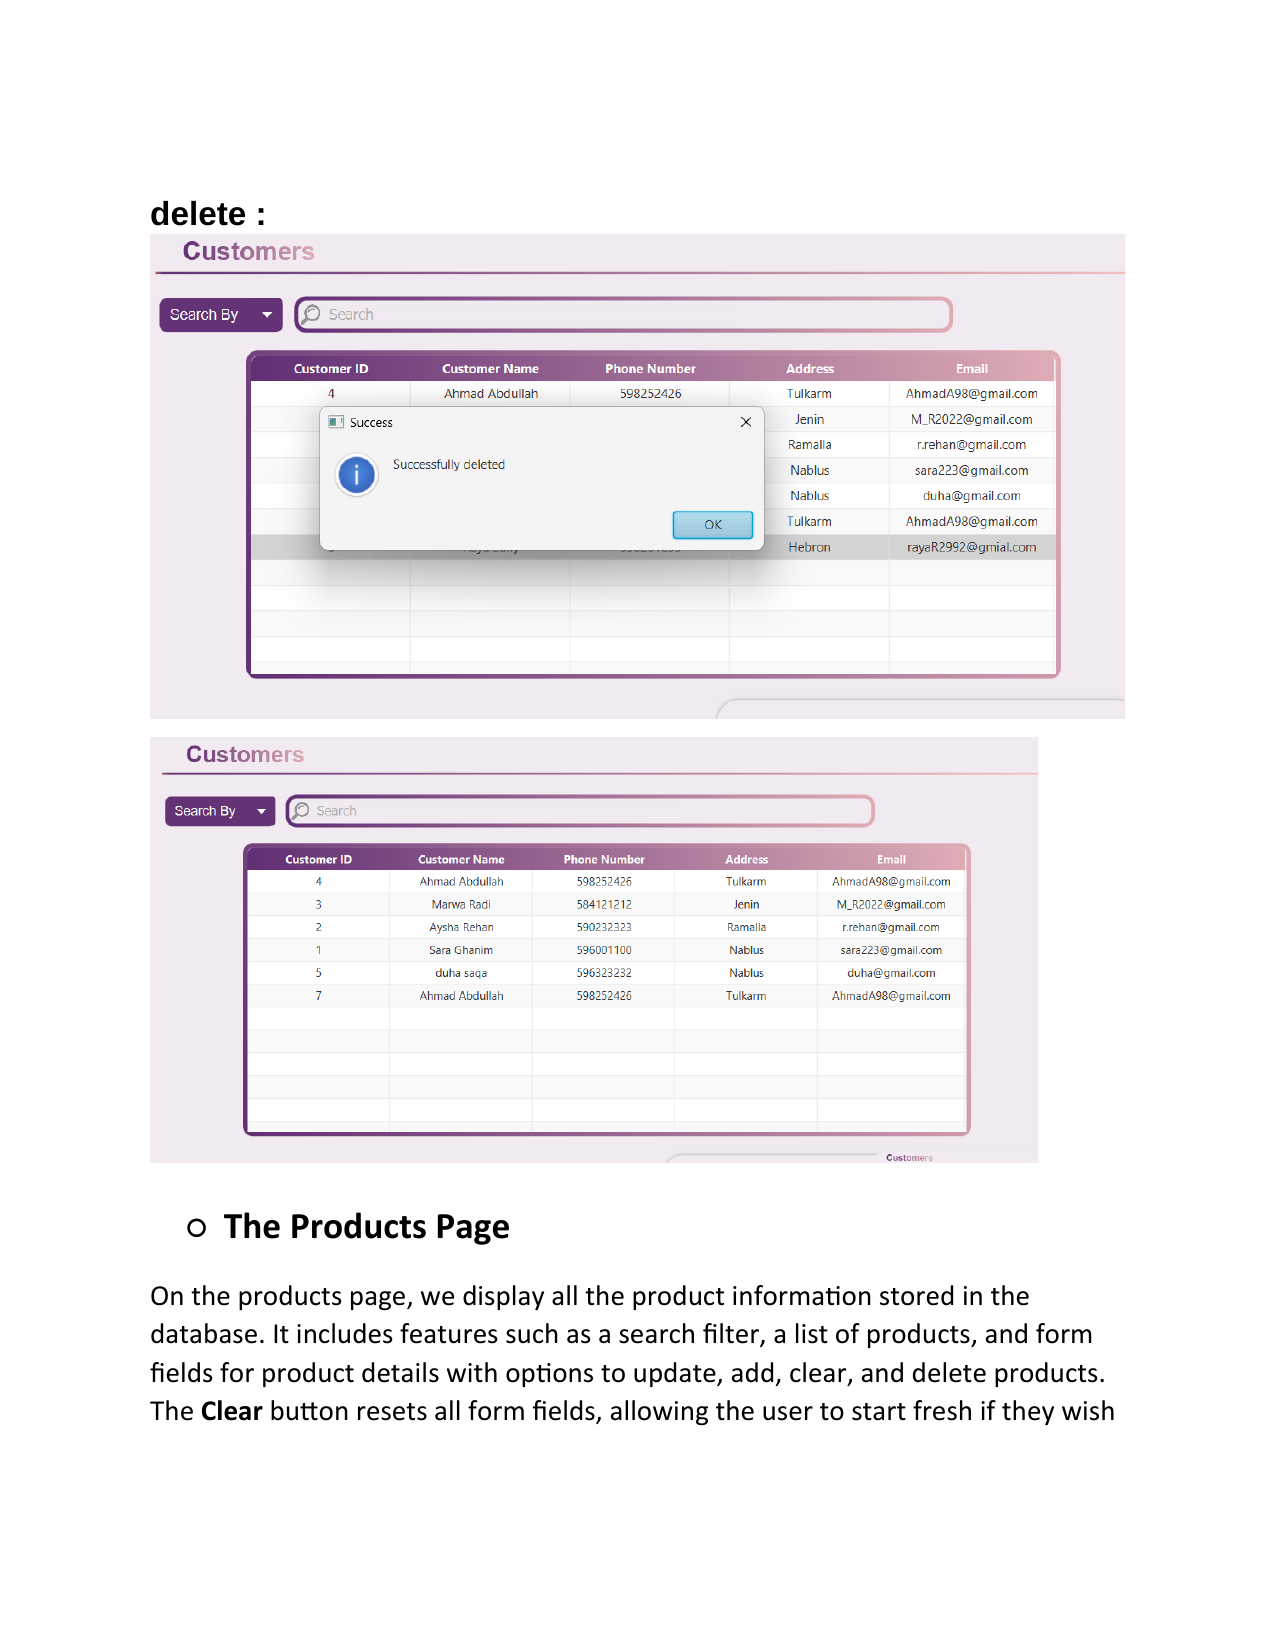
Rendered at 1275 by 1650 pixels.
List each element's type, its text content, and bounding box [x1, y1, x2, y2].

picture [150, 234, 1125, 719]
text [150, 1277, 1125, 1428]
text delete : [150, 194, 1125, 234]
picture [150, 737, 1039, 1163]
subtitle The Products Page [186, 1202, 1125, 1248]
